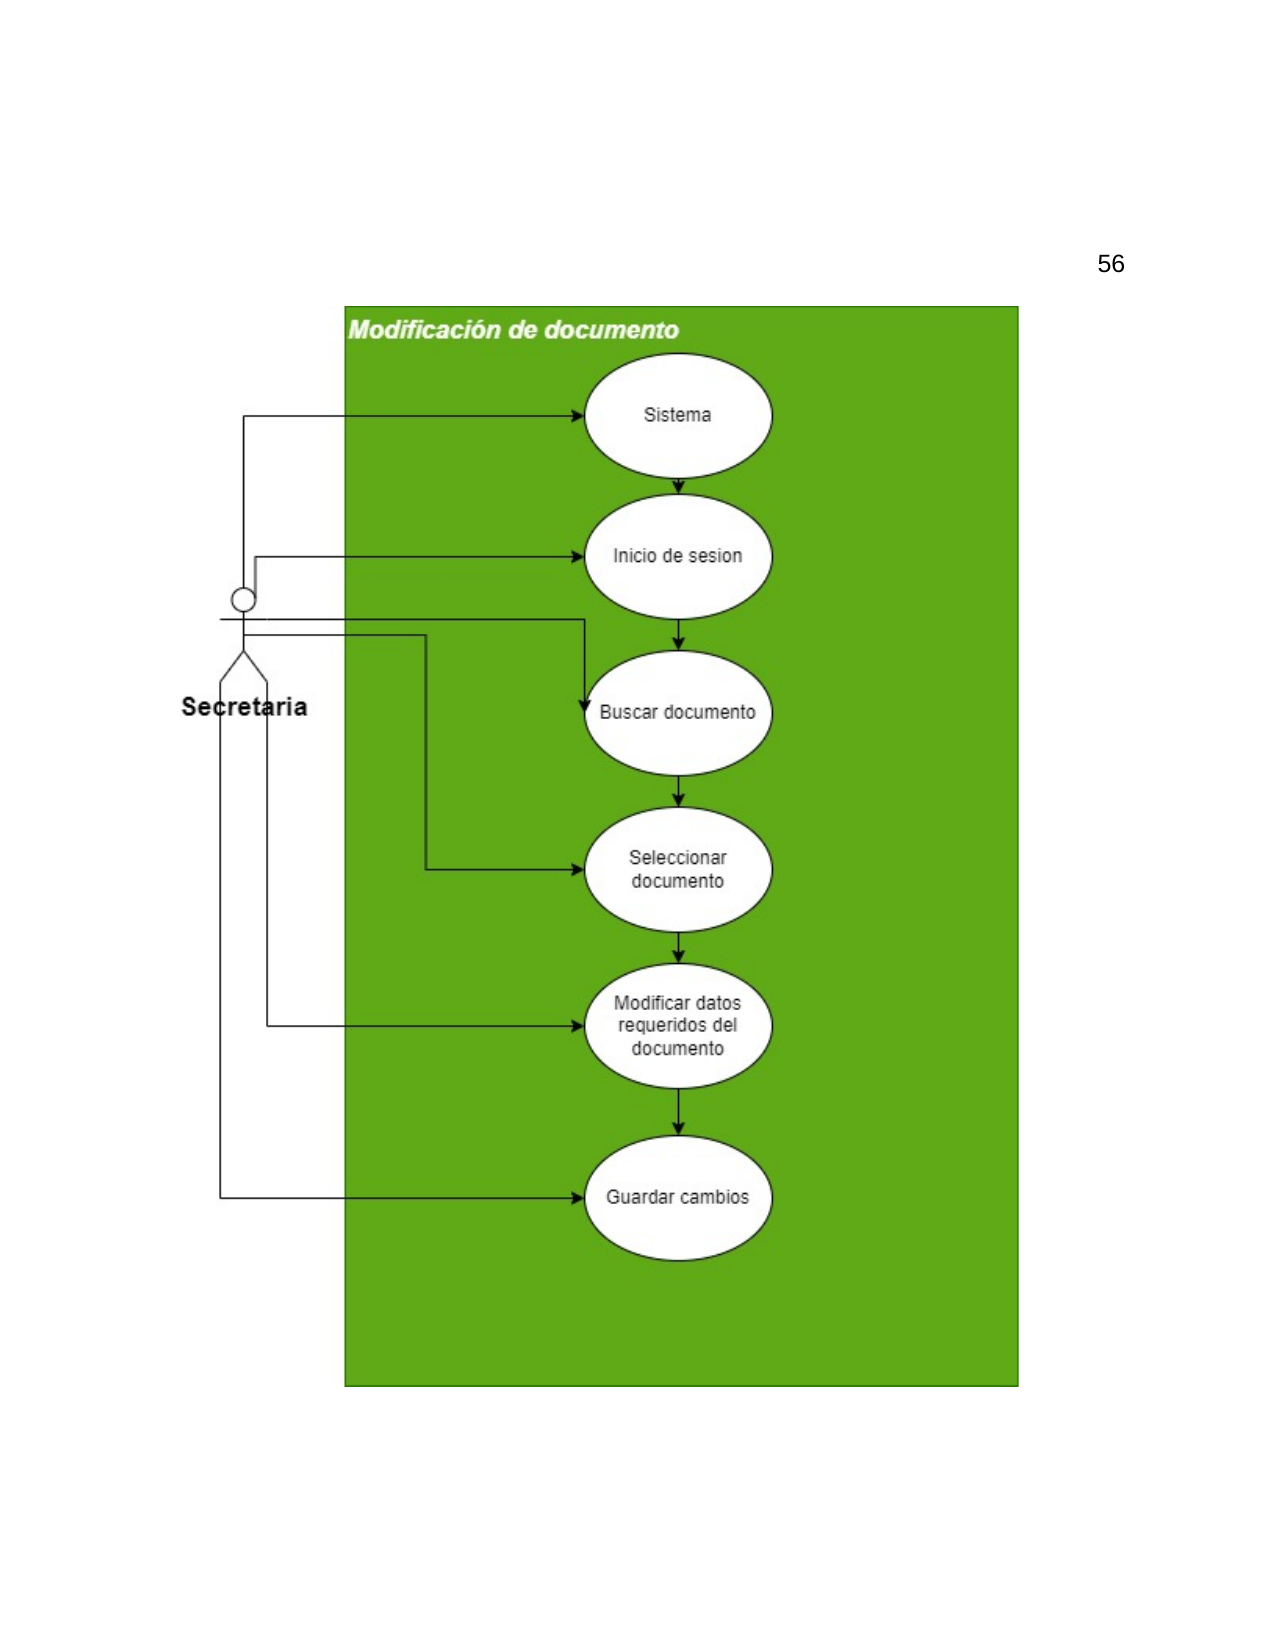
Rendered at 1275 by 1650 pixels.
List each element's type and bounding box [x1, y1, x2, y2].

picture [179, 306, 1019, 1387]
